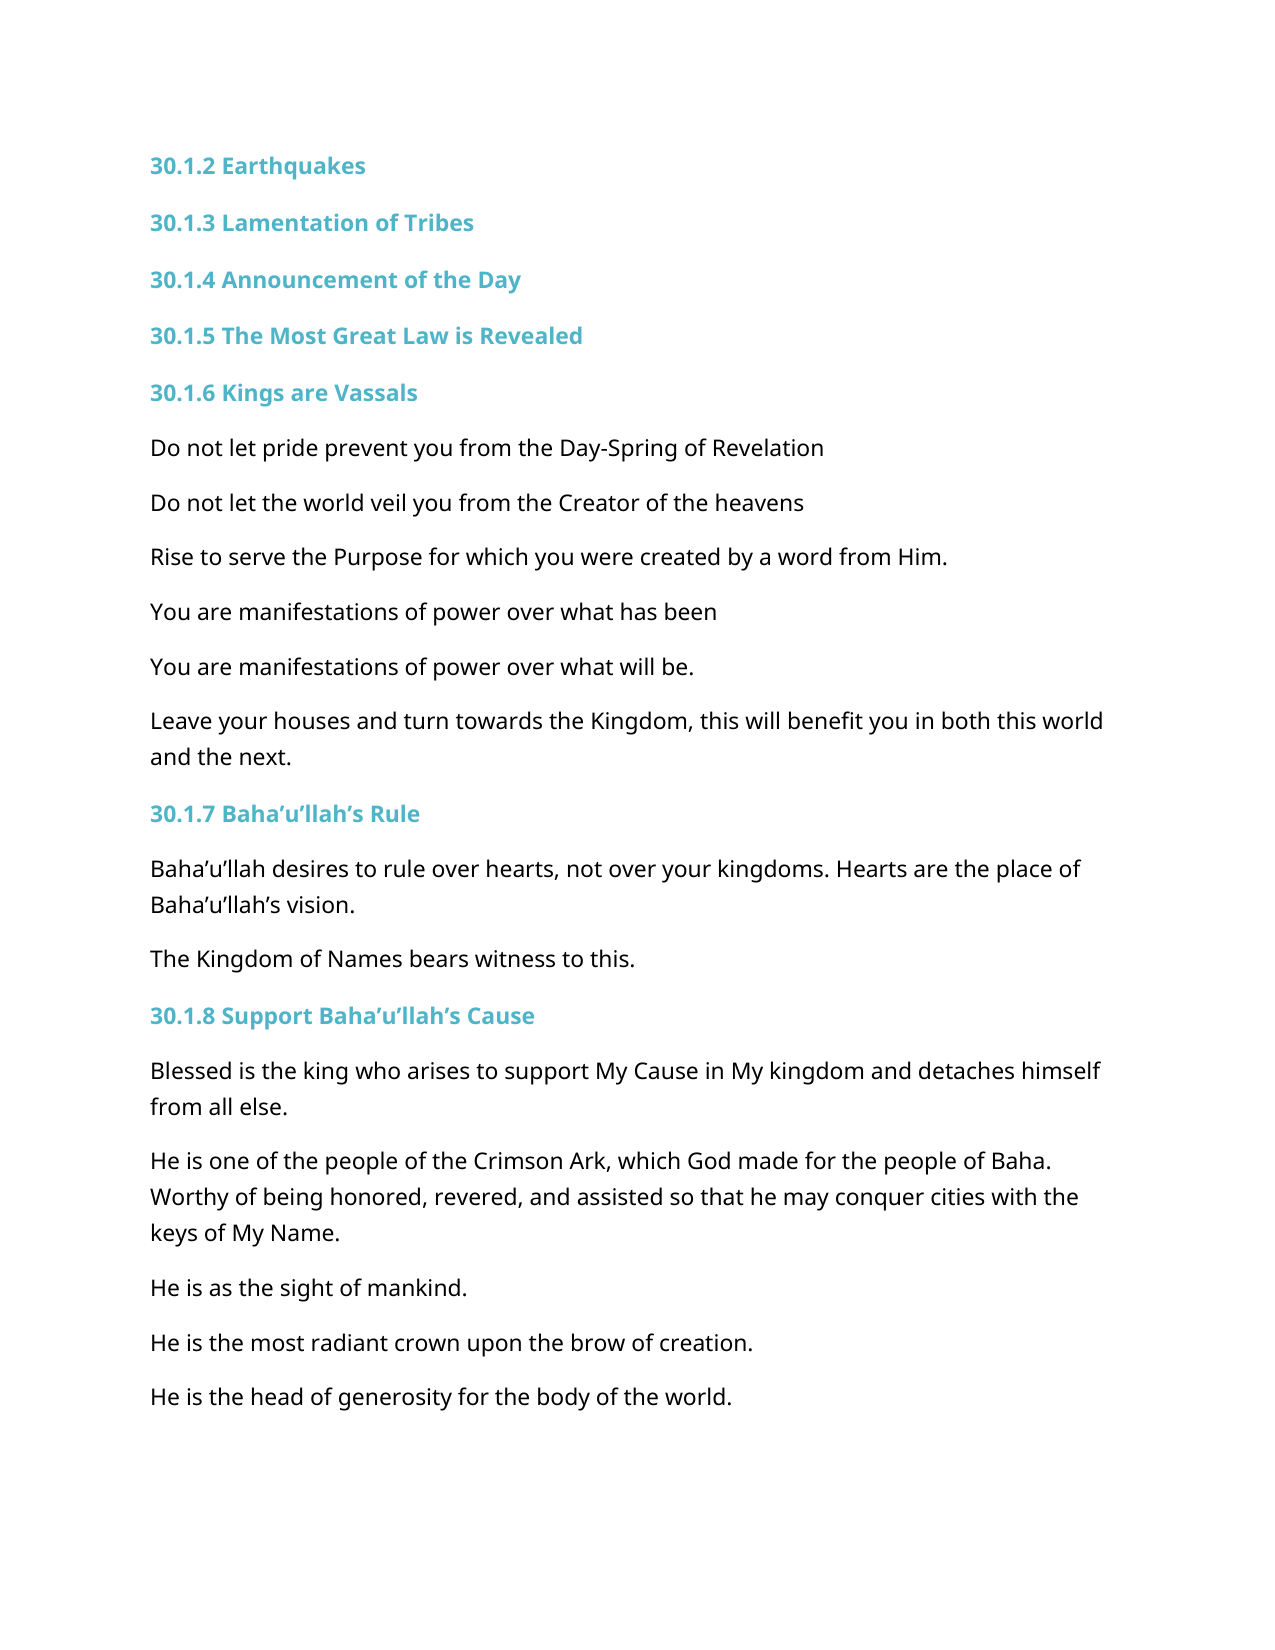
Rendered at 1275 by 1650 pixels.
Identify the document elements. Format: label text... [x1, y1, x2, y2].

subtitle 30.1.4 Announcement of the Day [150, 263, 1125, 295]
text He is one of the people of the Crimson Ark, which God made for the people of Baha. Worthy of being honored, revered, and assisted so that he may conquer cities with the keys of My Name. [150, 1145, 1125, 1248]
subtitle 30.1.6 Kings are Vassals [150, 377, 1125, 408]
text You are manifestations of power over what will be. [150, 651, 1125, 682]
text He is the head of generosity for the body of the world. [150, 1381, 1125, 1412]
text Blessed is the king who arises to support My Cause in My kingdom and detaches himself from all else. [150, 1055, 1125, 1122]
subtitle 30.1.3 Lamentation of Tribes [150, 207, 1125, 238]
text Leave your houses and turn towards the Kingdom, this will benefit you in both this world and the next. [150, 705, 1125, 772]
text He is the most radiant crown upon the brow of creation. [150, 1327, 1125, 1358]
subtitle 30.1.5 The Most Great Law is Revealed [150, 320, 1125, 352]
subtitle 30.1.7 Baha’u’llah’s Rule [150, 798, 1125, 829]
text Rise to serve the Purpose for which you were created by a word from Him. [150, 541, 1125, 572]
text The Kingdom of Names bears witness to this. [150, 943, 1125, 974]
text You are manifestations of power over what has been [150, 596, 1125, 627]
text Do not let the world veil you from the Creator of the heavens [150, 486, 1125, 518]
subtitle 30.1.8 Support Baha’u’llah’s Cause [150, 1000, 1125, 1031]
text Baha’u’llah desires to rule over hearts, not over your kingdoms. Hearts are the place of Baha’u’llah’s vision. [150, 853, 1125, 920]
subtitle 30.1.2 Earthquakes [150, 150, 1125, 181]
text Do not let pride prevent you from the Day-Spring of Revelation [150, 432, 1125, 463]
text He is as the sight of mankind. [150, 1272, 1125, 1303]
